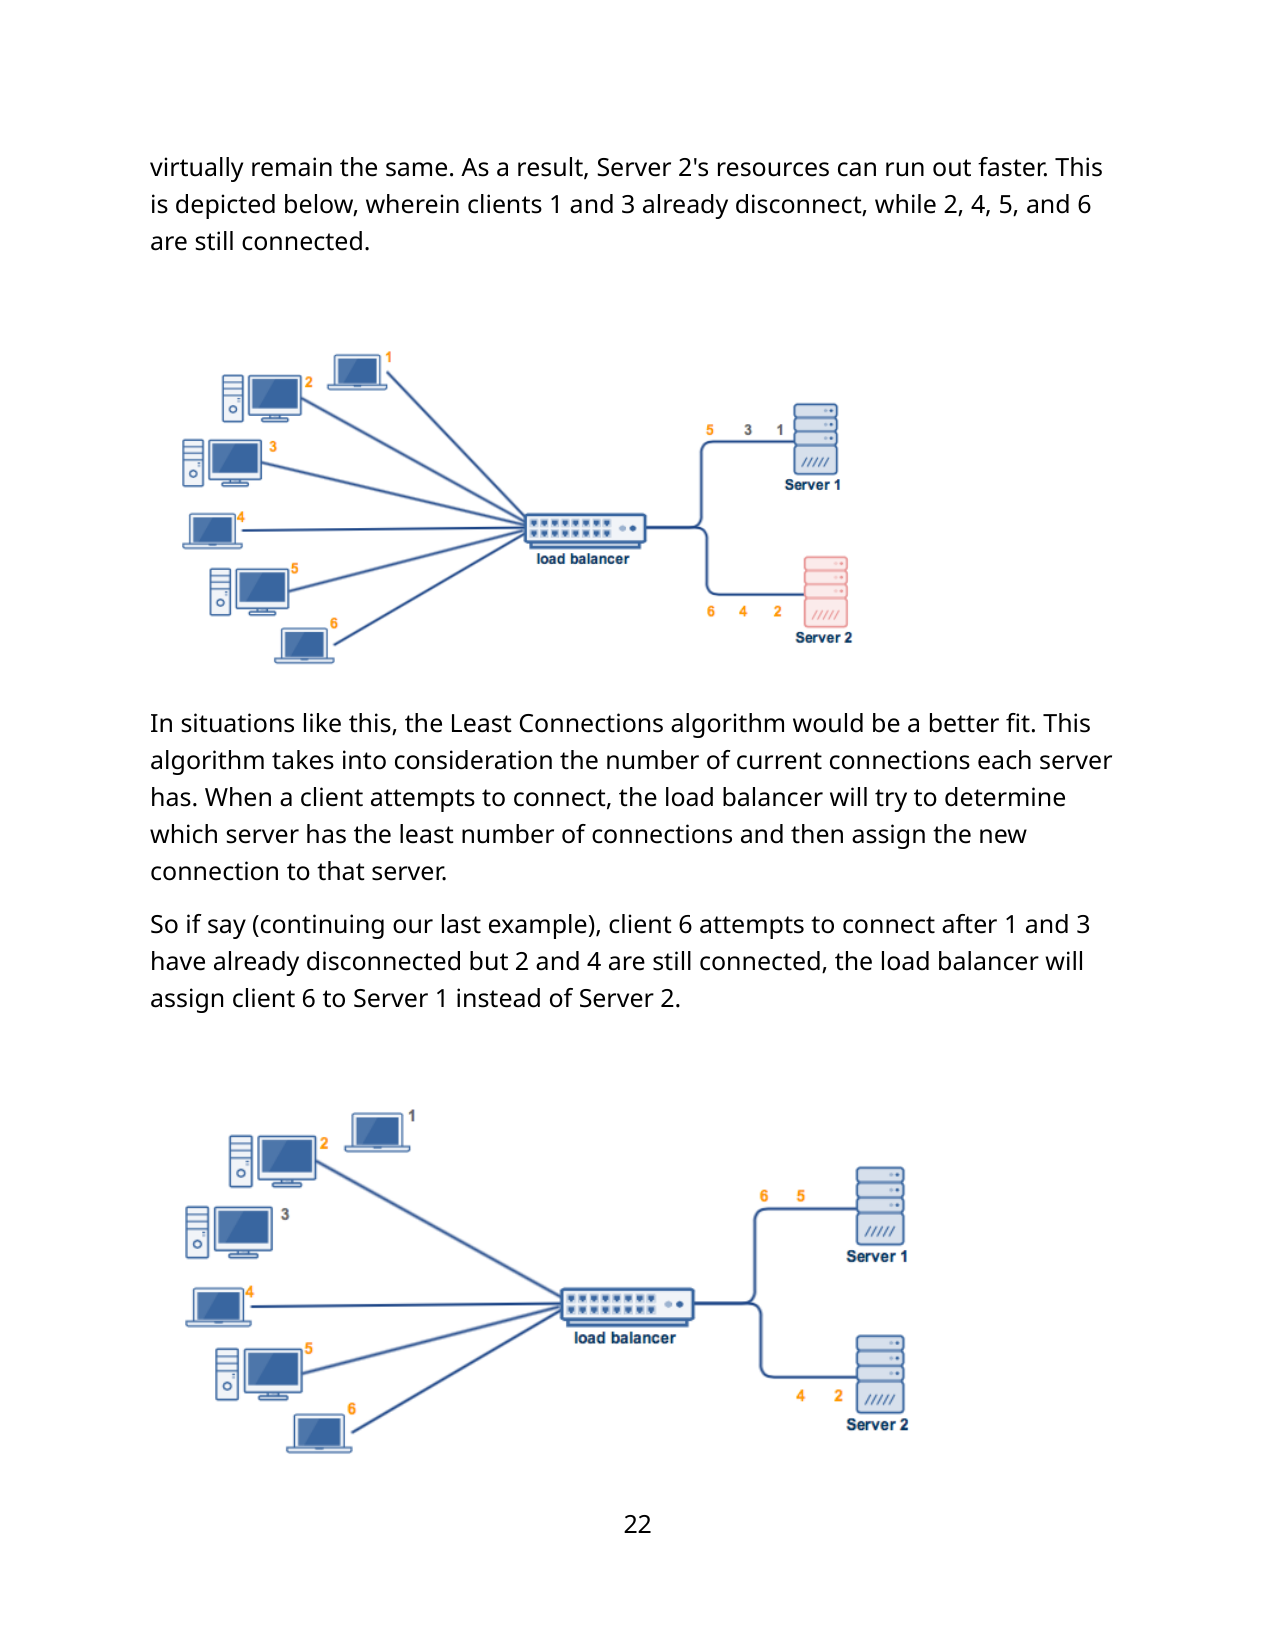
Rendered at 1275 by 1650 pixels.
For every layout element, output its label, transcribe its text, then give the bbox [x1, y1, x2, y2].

text In situations like this, the Least Connections algorithm would be a better fit. This algorithm takes into consideration the number of current connections each server has. When a client attempts to connect, the load balancer will try to determine which server has the least number of connections and then assign the new connection to that server. [150, 706, 1125, 887]
picture [150, 1087, 938, 1479]
picture [150, 330, 879, 687]
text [150, 150, 1125, 258]
text So if say (continuing our last example), client 6 attempts to connect after 1 and 3 have already disconnected but 2 and 4 are still connected, the load balancer will assign client 6 to Server 1 instead of Server 2. [150, 907, 1125, 1014]
